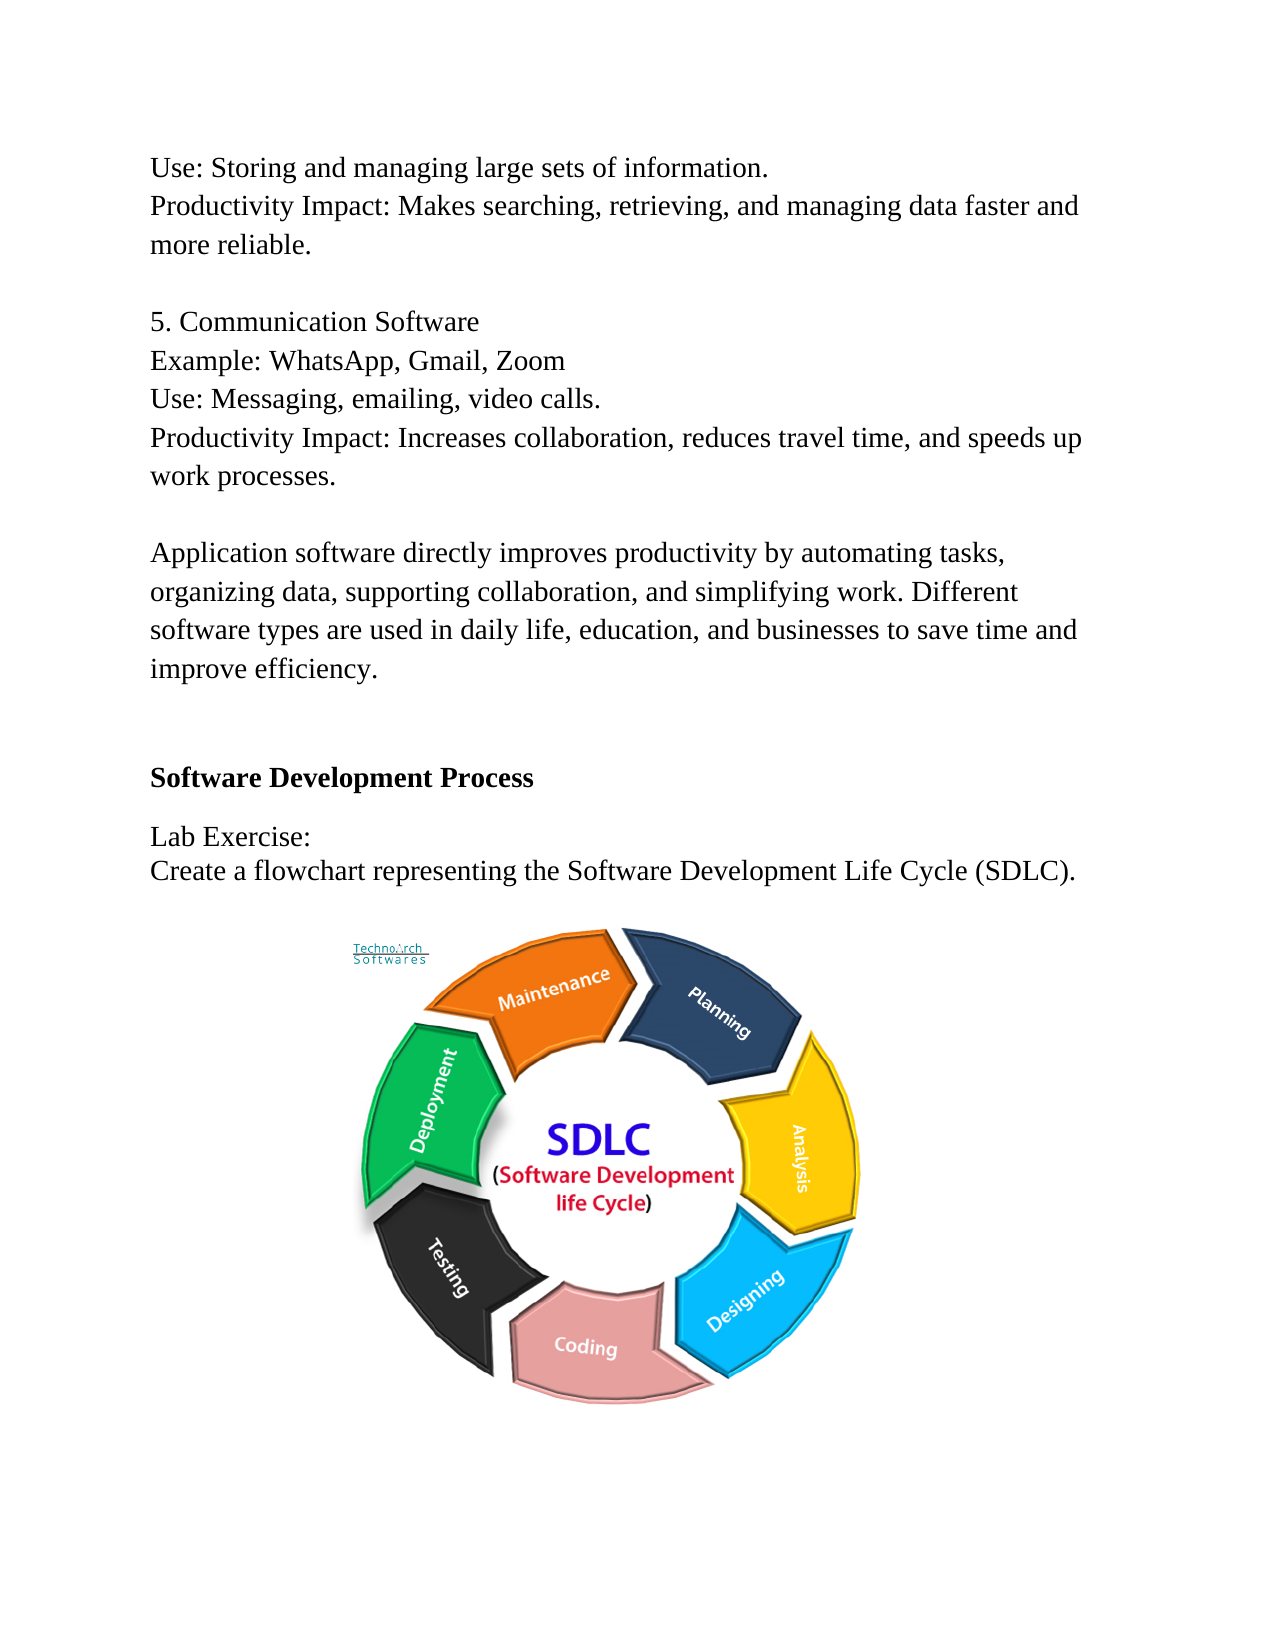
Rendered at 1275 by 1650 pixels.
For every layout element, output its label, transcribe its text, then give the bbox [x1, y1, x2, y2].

text Use: Storing and managing large sets of information. [150, 150, 1125, 183]
text Use: Messaging, emailing, video calls. [150, 381, 1125, 415]
text Lab Exercise: Create a flowchart representing the Software Development Life Cycle (SDLC). [150, 819, 1125, 886]
text Productivity Impact: Increases collaboration, reduces travel time, and speeds up work processes. Application software directly improves productivity by automating tasks, organizing data, supporting collaboration, and simplifying work. Different software types are used in daily life, education, and businesses to save time and improve efficiency. [150, 420, 1125, 684]
picture [353, 921, 867, 1407]
subtitle Software Development Process [150, 761, 1125, 794]
text Productivity Impact: Makes searching, retrieving, and managing data faster and more reliable. 5. Communication Software [150, 188, 1125, 338]
text Example: WhatsApp, Gmail, Zoom [150, 343, 1125, 376]
